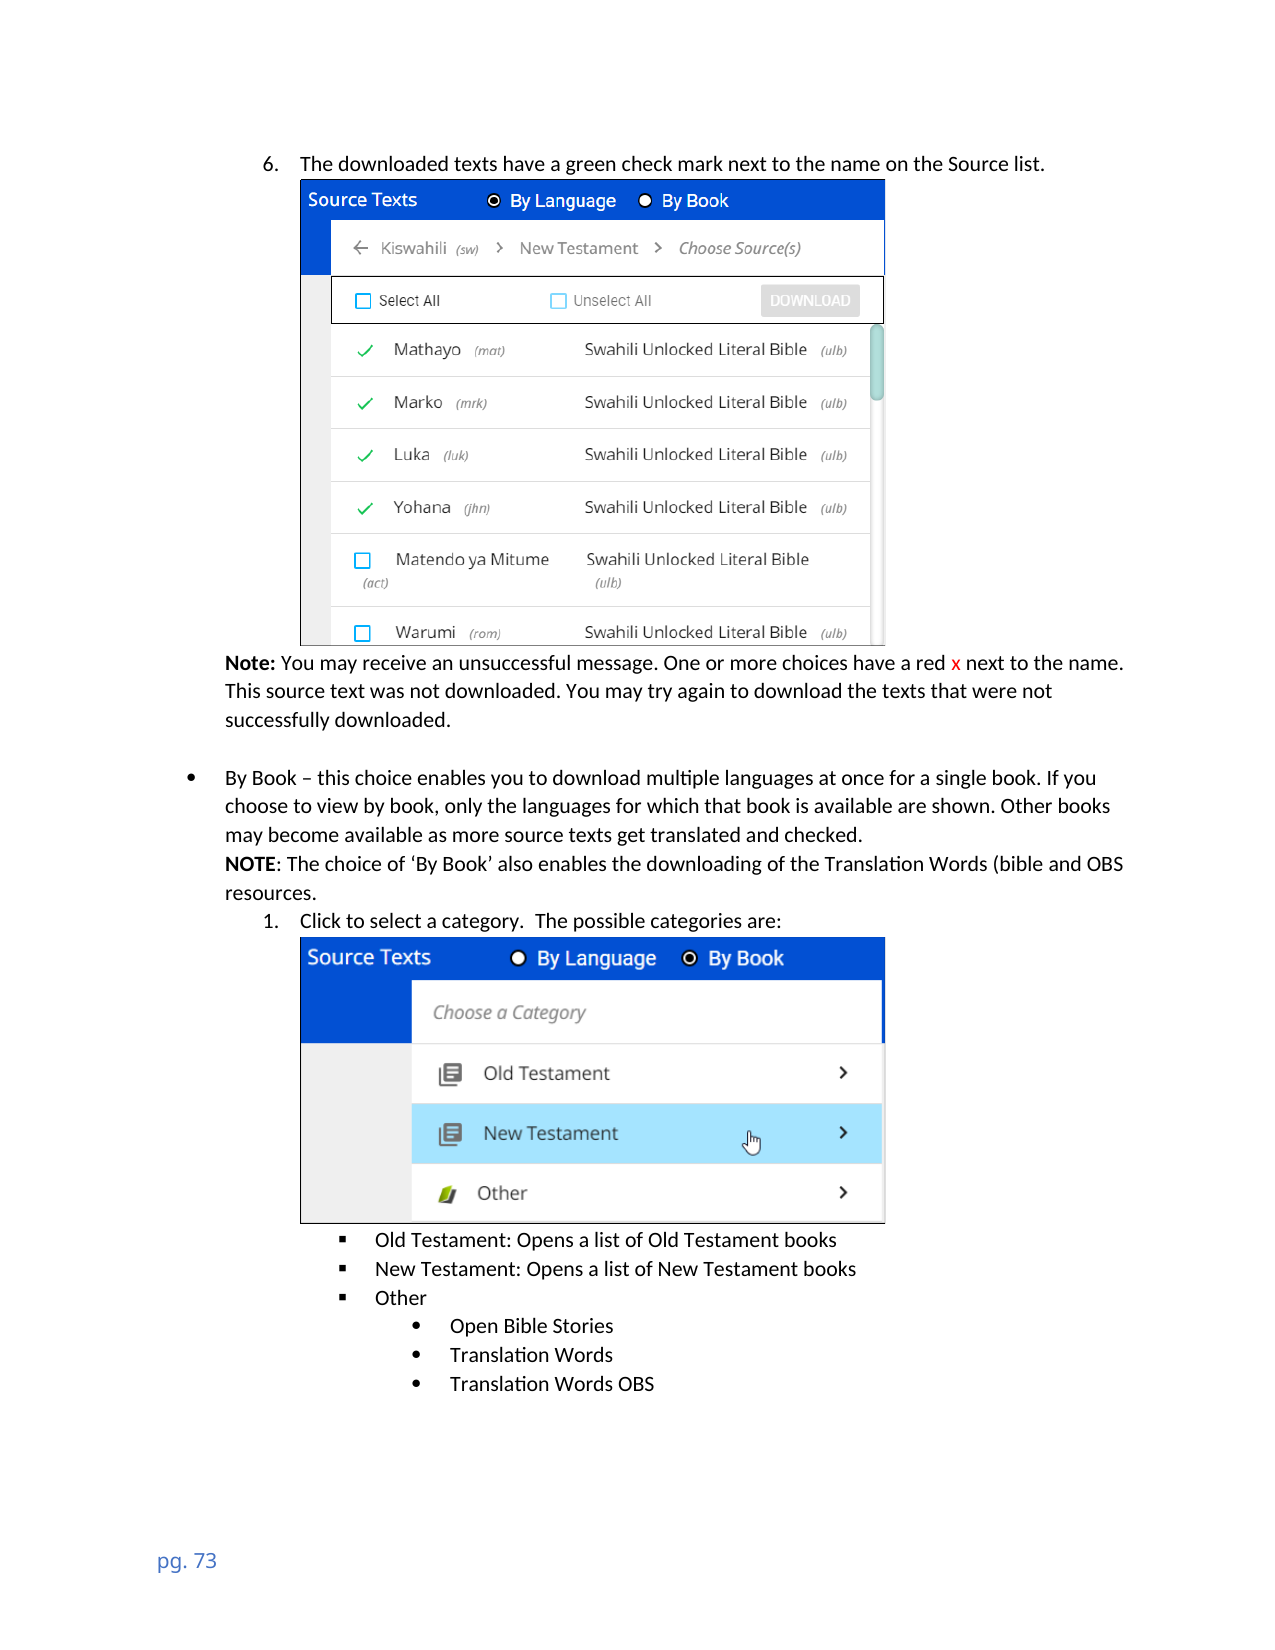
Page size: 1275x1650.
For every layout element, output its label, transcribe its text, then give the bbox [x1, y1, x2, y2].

list Translation Words OBS [412, 1370, 1125, 1397]
list New Testament: Opens a list of New Testament books [337, 1255, 1125, 1282]
list Note: You may receive an unsuccessful message. One or more choices have a red x next to the name. This source text was not downloaded. You may try again to download the texts that were not successfully downloaded. [225, 649, 1125, 733]
list Translation Words [412, 1341, 1125, 1368]
picture [300, 937, 886, 1224]
list By Book – this choice enables you to download multiple languages at once for a single book. If you choose to view by book, only the languages for which that book is available are shown. Other books may become available as more source texts get translated and checked. NOTE: The choice of ‘By Book’ also enables the downloading of the Translation Words (bible and OBS resources. [187, 764, 1125, 905]
list Other [337, 1284, 1125, 1310]
list Old Testament: Opens a list of Old Testament books [337, 1226, 1125, 1253]
picture [300, 179, 886, 646]
list Open Bible Stories [412, 1312, 1125, 1339]
